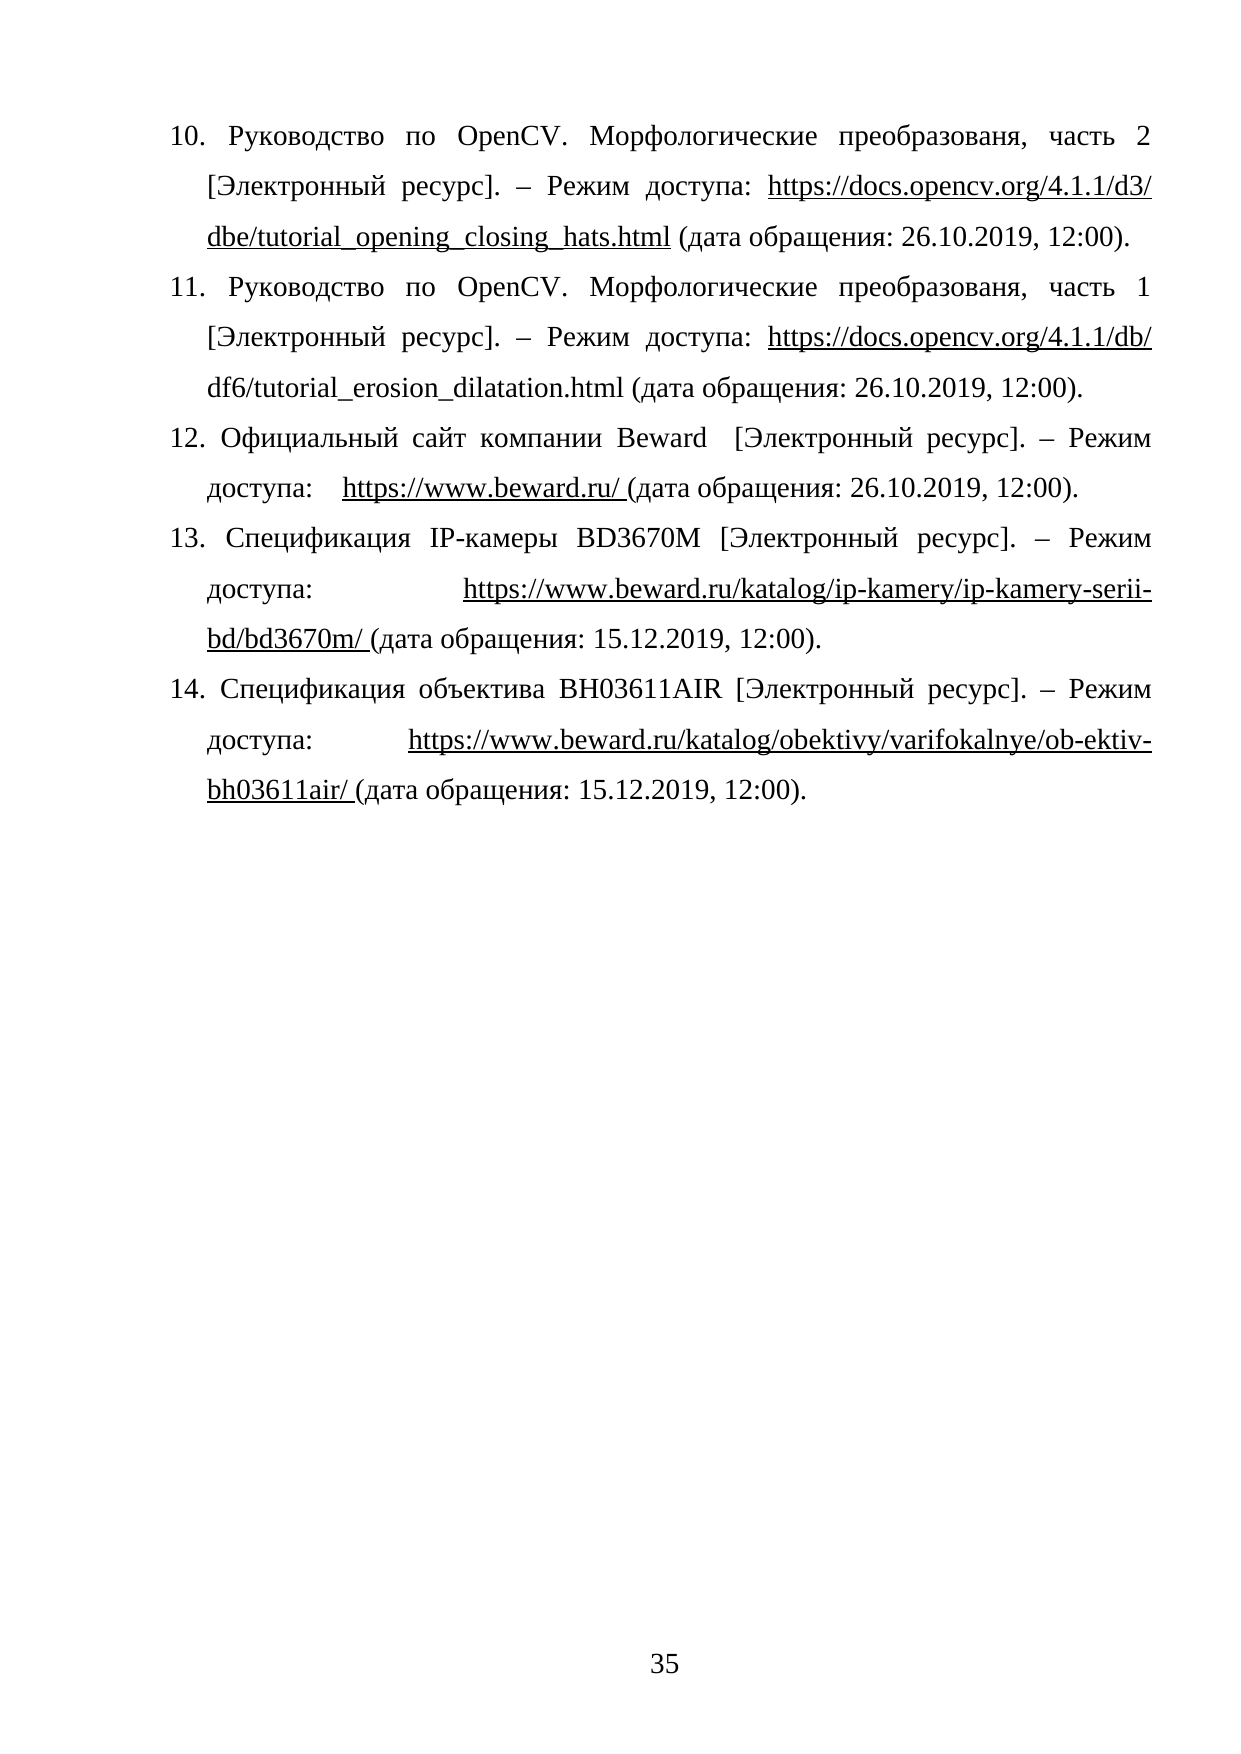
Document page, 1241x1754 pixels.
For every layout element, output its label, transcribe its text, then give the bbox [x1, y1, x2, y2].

list Руководство по OpenCV. Морфологические преобразованя, часть 2 [Электронный ресурс]. – Режим доступа: https://docs.opencv.org/4.1.1/d3/ dbe/tutorial_opening_closing_hats.html (дата обращения: 26.10.2019, 12:00). [169, 118, 1152, 252]
list Руководство по OpenCV. Морфологические преобразованя, часть 1 [Электронный ресурс]. – Режим доступа: https://docs.opencv.org/4.1.1/db/ df6/tutorial_erosion_dilatation.html (дата обращения: 26.10.2019, 12:00). [169, 269, 1152, 403]
list Официальный сайт компании Beward [Электронный ресурс]. – Режим доступа: https://www.beward.ru/ (дата обращения: 26.10.2019, 12:00). [169, 420, 1152, 504]
list Спецификация IP-камеры BD3670M [Электронный ресурс]. – Режим доступа: https://www.beward.ru/katalog/ip-kamery/ip-kamery-serii-bd/bd3670m/ (дата обращения: 15.12.2019, 12:00). [169, 521, 1152, 655]
list Спецификация объектива BH03611AIR [Электронный ресурс]. – Режим доступа: https://www.beward.ru/katalog/obektivy/varifokalnye/ob-ektiv-bh03611air/ (дата обращения: 15.12.2019, 12:00). [169, 672, 1152, 806]
